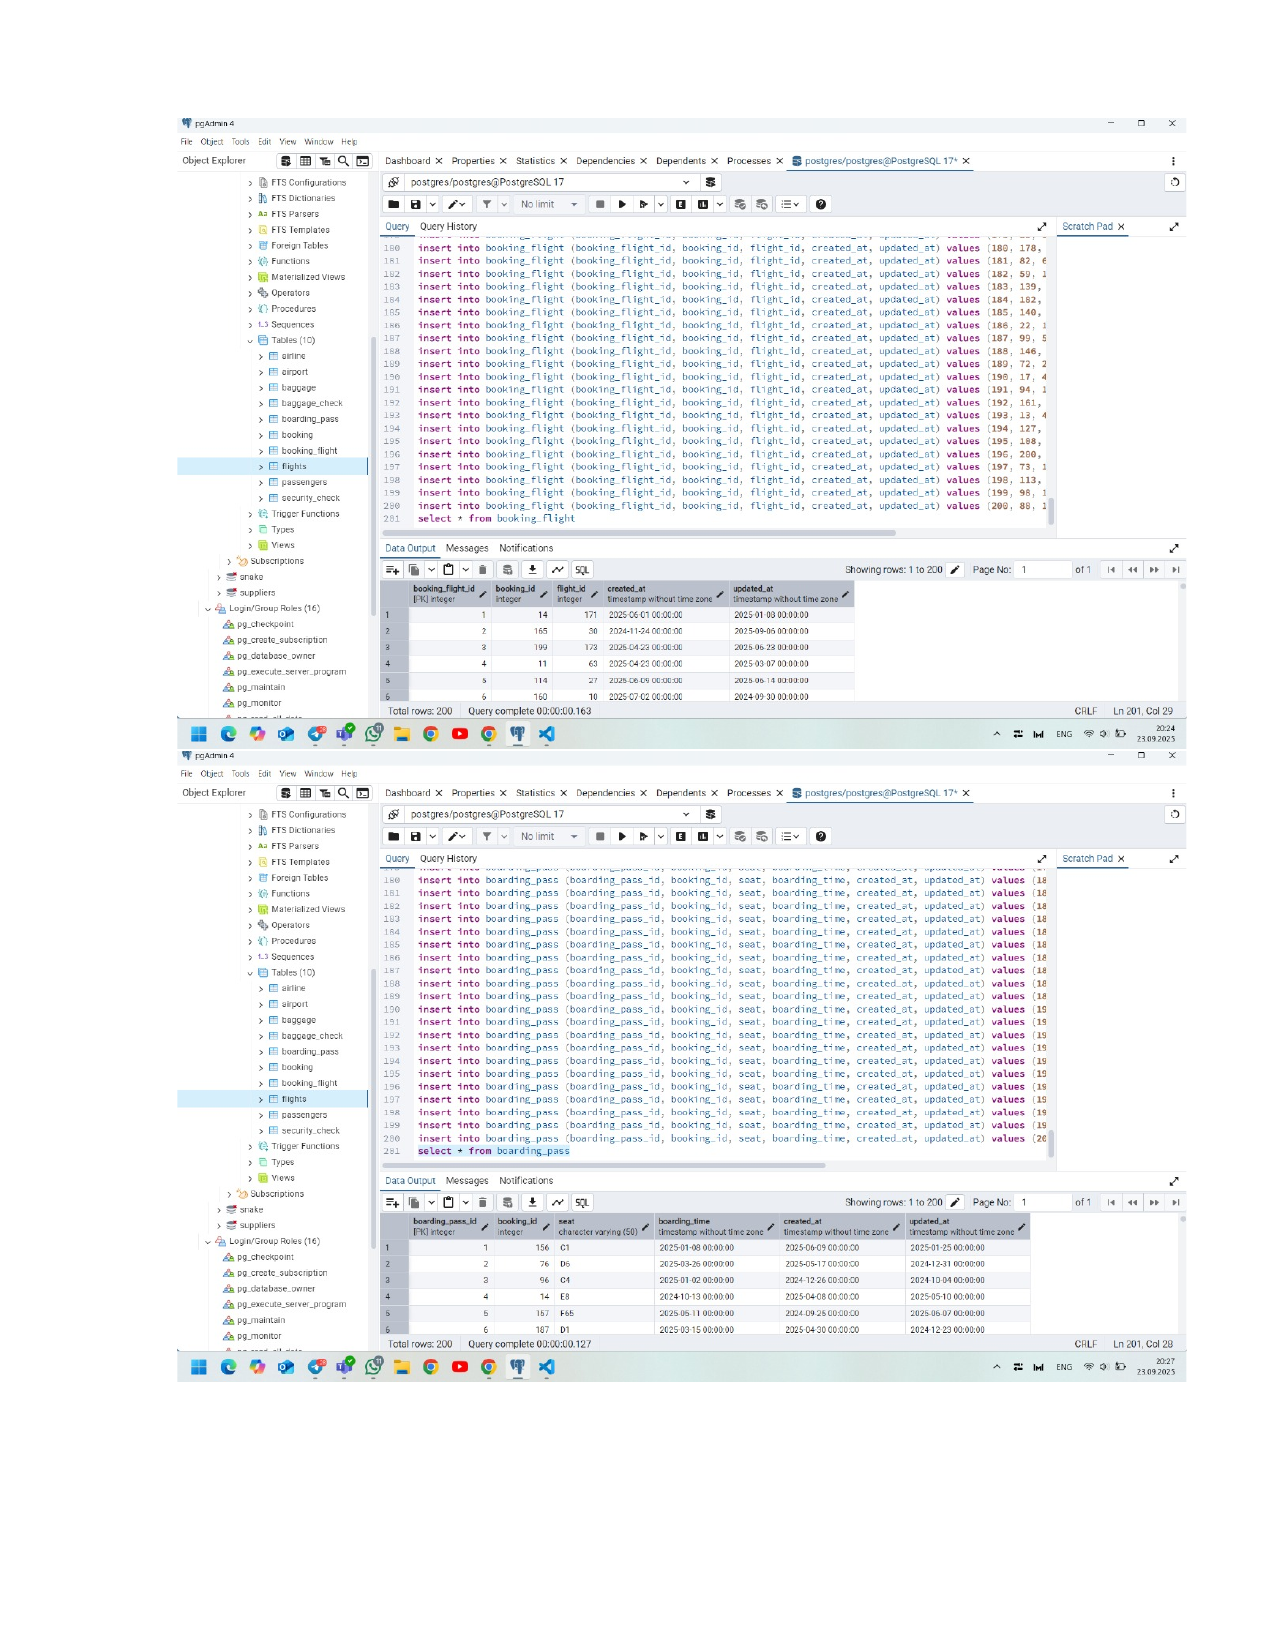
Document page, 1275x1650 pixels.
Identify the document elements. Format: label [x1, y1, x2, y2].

picture [177, 751, 1187, 1382]
picture [177, 118, 1187, 749]
